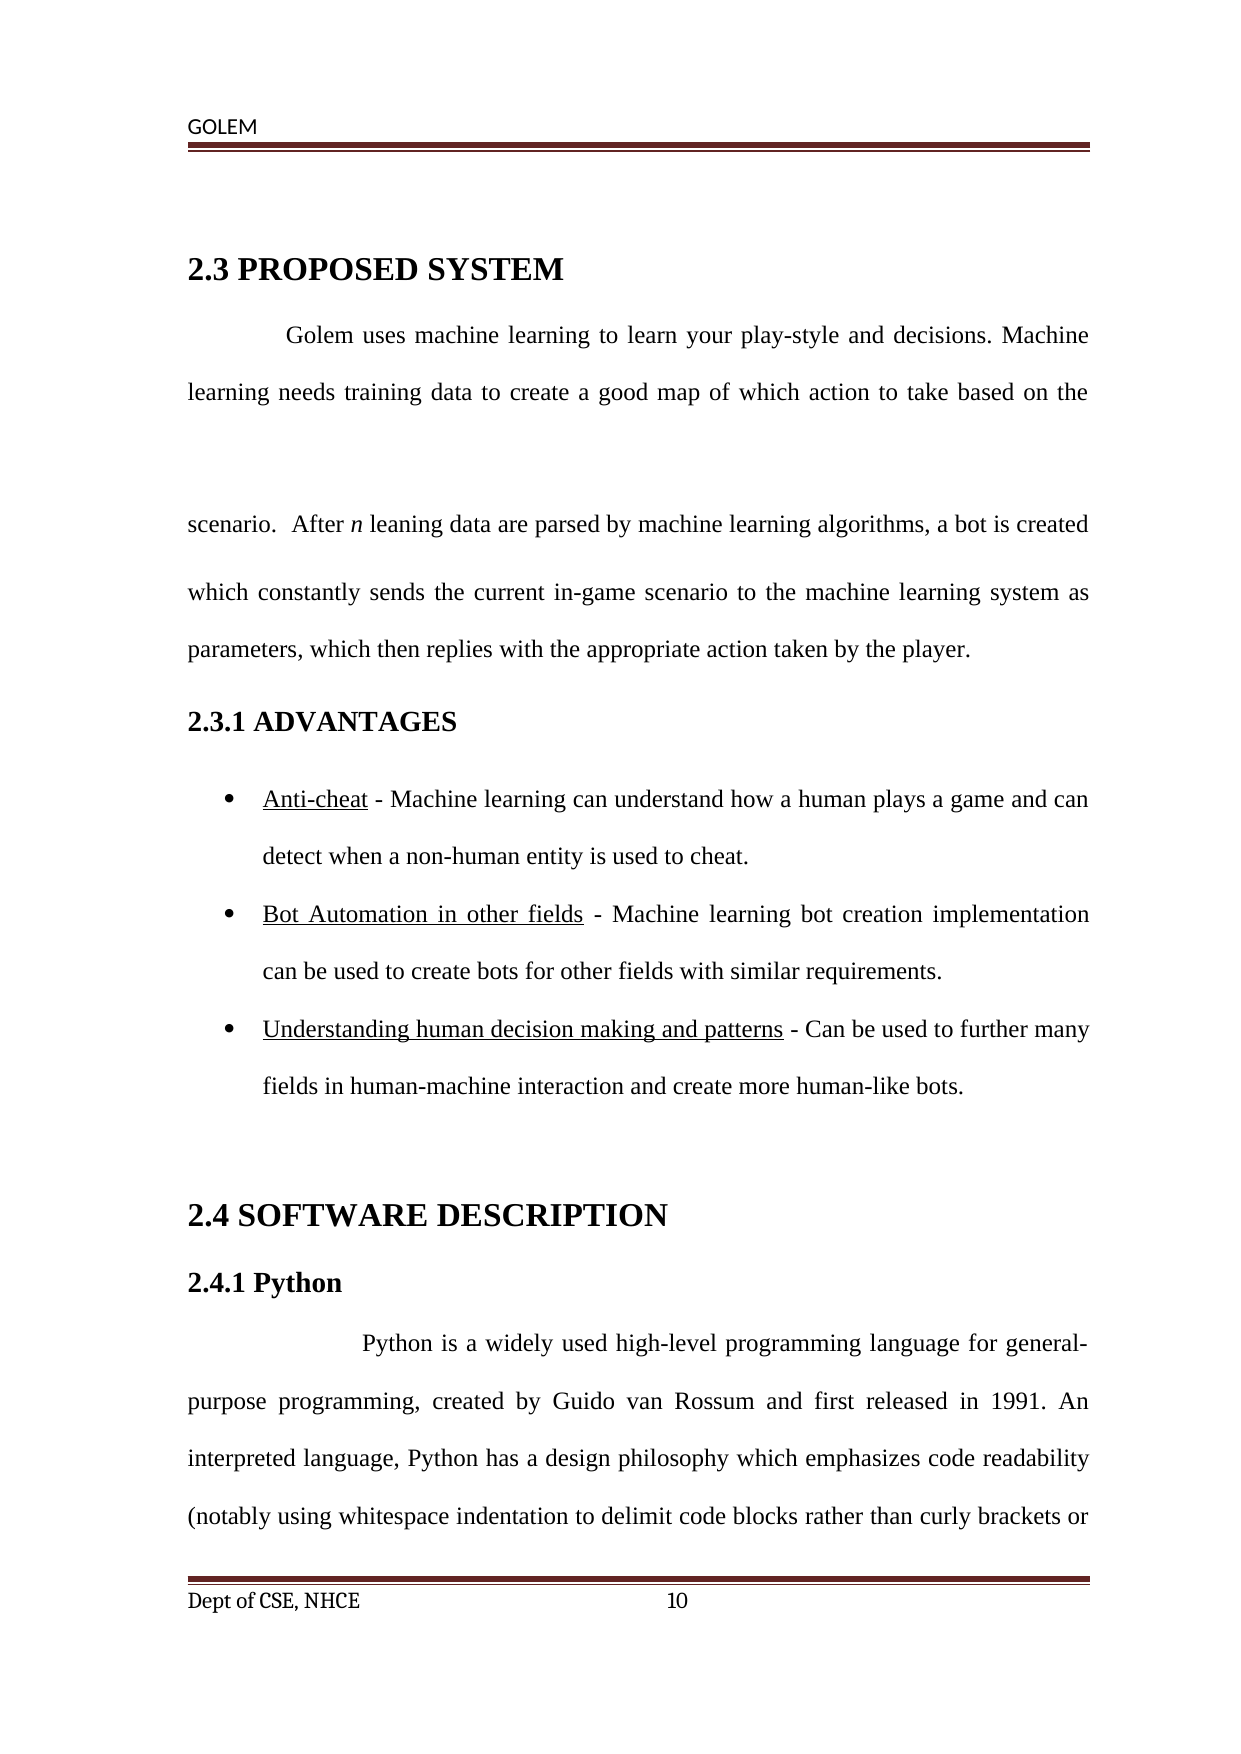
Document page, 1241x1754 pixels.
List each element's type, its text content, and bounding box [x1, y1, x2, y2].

text Golem uses machine learning to learn your play-style and decisions. Machine learning needs training data to create a good map of which action to take based on the scenario. After n leaning data are parsed by machine learning algorithms, a bot is created which constantly sends the current in-game scenario to the machine learning system as parameters, which then replies with the appropriate action taken by the player. [187, 320, 1090, 663]
text 2.3.1 ADVANTAGES [187, 704, 1090, 738]
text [187, 1328, 1090, 1530]
list Anti-cheat - Machine learning can understand how a human plays a game and can detect when a non-human entity is used to cheat. [225, 784, 1090, 870]
list Bot Automation in other fields - Machine learning bot creation implementation can be used to create bots for other fields with similar requirements. [225, 899, 1090, 985]
text 2.3 PROPOSED SYSTEM [187, 250, 1090, 288]
list Understanding human decision making and patterns - Can be used to further many fields in human-machine interaction and create more human-like bots. [225, 1014, 1090, 1100]
text 2.4.1 Python [187, 1266, 1090, 1299]
text 2.4 SOFTWARE DESCRIPTION [187, 1196, 1090, 1234]
